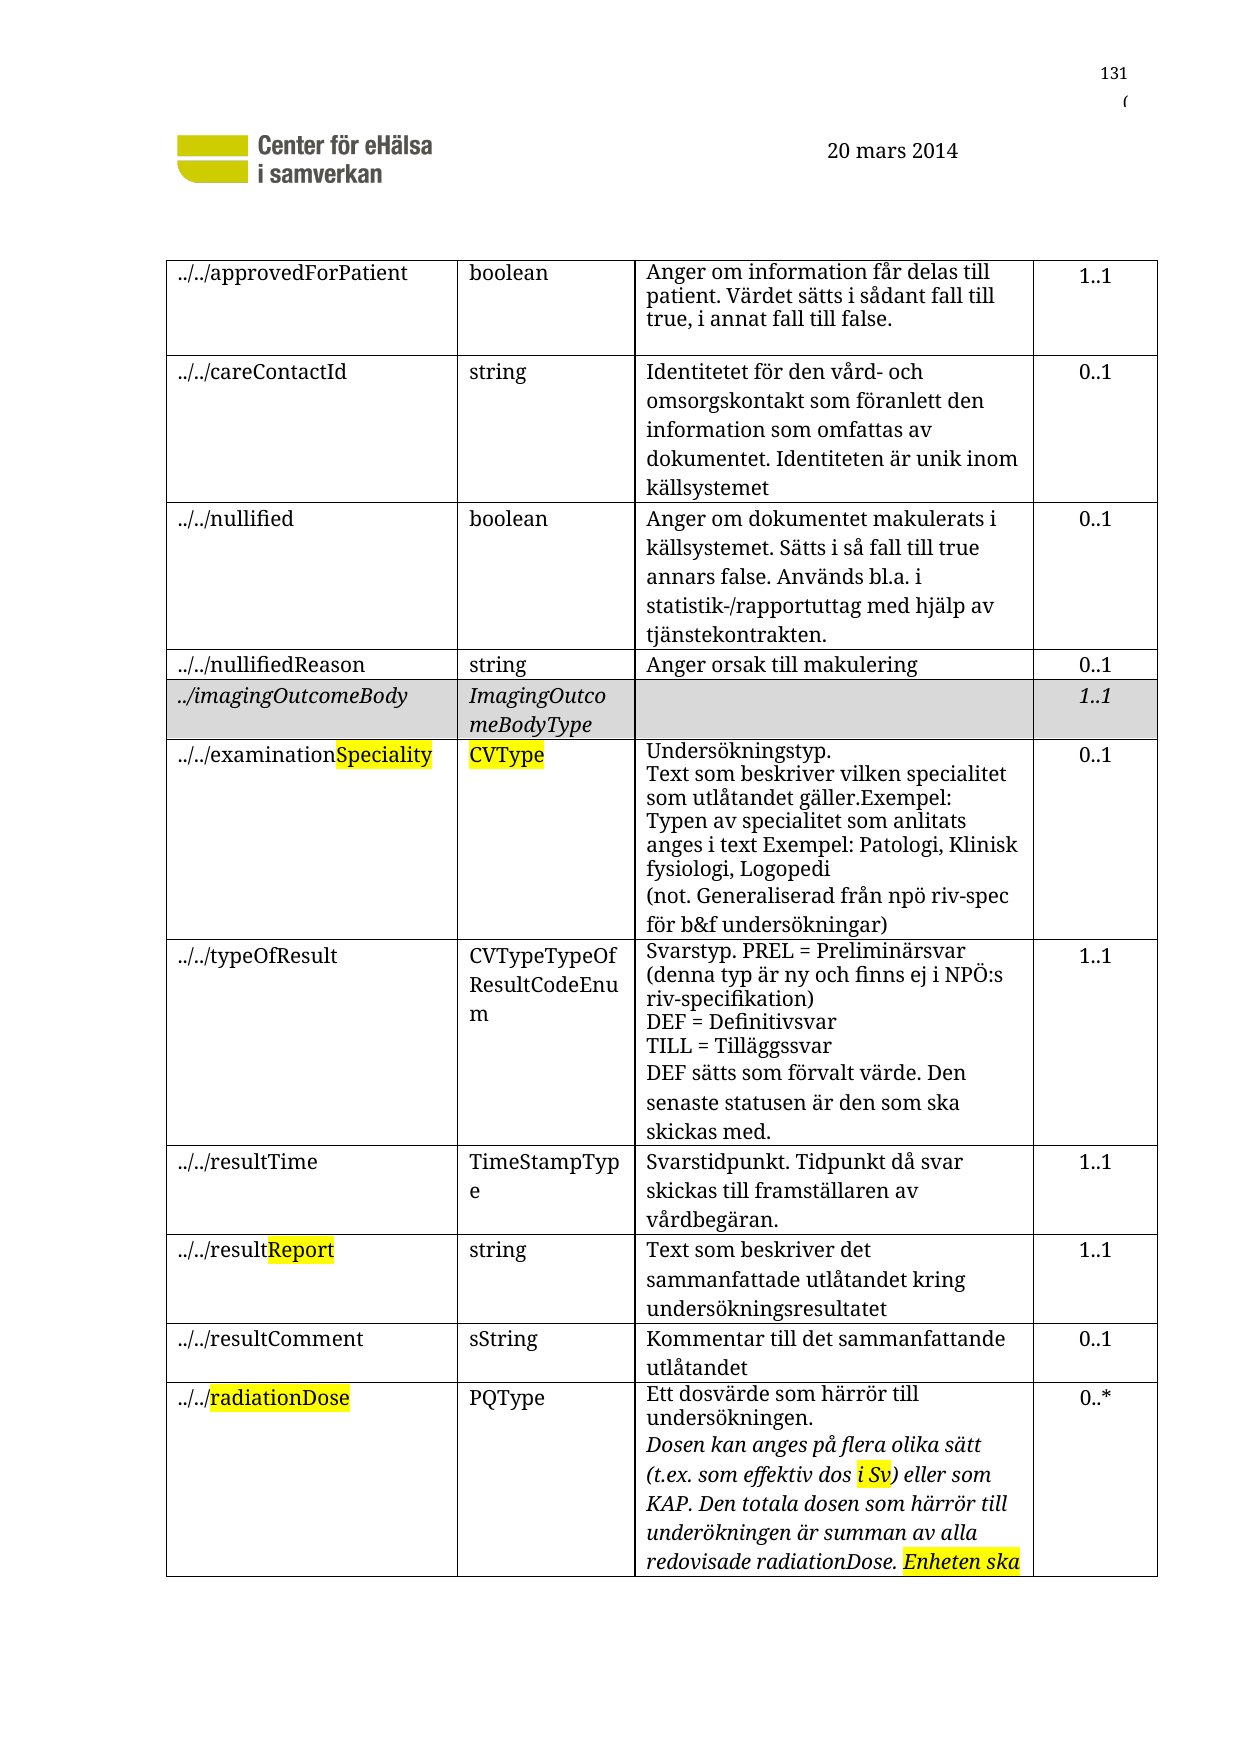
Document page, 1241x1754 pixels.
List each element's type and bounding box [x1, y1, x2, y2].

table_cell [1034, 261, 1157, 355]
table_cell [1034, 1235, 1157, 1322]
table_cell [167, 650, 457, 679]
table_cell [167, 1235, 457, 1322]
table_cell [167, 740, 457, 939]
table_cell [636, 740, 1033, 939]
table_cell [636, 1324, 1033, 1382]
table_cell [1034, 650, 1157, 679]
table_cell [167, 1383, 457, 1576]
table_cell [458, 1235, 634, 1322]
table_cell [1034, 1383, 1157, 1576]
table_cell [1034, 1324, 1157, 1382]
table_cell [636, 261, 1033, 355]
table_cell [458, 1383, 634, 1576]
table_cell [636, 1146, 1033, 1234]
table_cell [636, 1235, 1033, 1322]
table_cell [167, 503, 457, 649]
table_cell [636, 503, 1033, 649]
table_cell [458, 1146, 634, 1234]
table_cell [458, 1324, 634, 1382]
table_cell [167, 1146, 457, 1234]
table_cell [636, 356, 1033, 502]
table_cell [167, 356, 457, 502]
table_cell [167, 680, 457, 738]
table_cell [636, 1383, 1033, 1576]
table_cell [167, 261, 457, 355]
picture [177, 135, 432, 183]
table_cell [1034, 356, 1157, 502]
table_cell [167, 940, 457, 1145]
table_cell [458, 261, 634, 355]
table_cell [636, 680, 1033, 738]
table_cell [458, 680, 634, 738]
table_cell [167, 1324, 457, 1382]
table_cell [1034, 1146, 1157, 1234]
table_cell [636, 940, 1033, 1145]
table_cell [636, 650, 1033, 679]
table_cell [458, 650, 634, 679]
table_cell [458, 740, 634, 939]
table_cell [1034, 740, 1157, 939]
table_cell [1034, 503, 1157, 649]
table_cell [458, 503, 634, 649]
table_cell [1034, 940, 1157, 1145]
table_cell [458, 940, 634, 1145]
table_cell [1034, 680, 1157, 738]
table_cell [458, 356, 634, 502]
